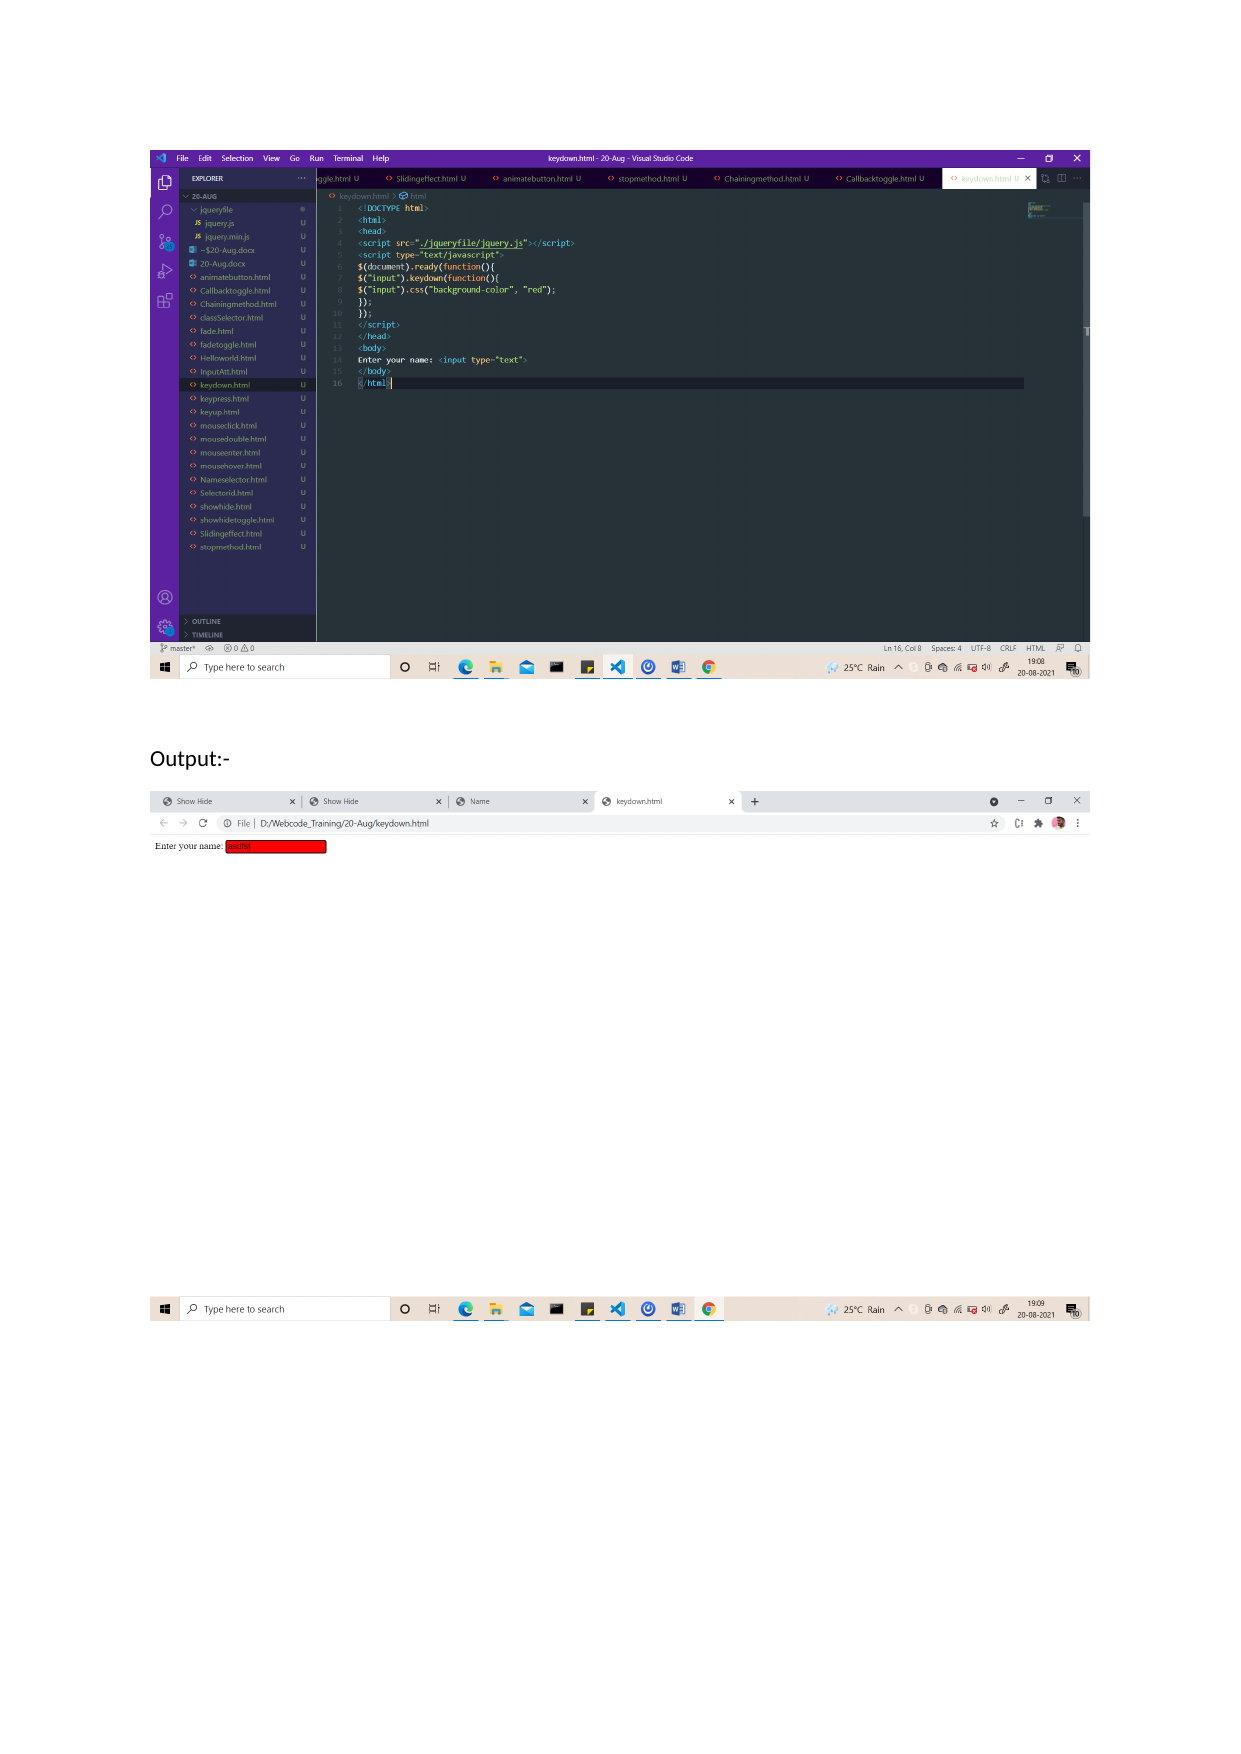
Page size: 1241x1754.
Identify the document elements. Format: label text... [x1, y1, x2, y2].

picture [150, 150, 1091, 679]
picture [150, 791, 1091, 1321]
text Output:- [150, 744, 1090, 773]
